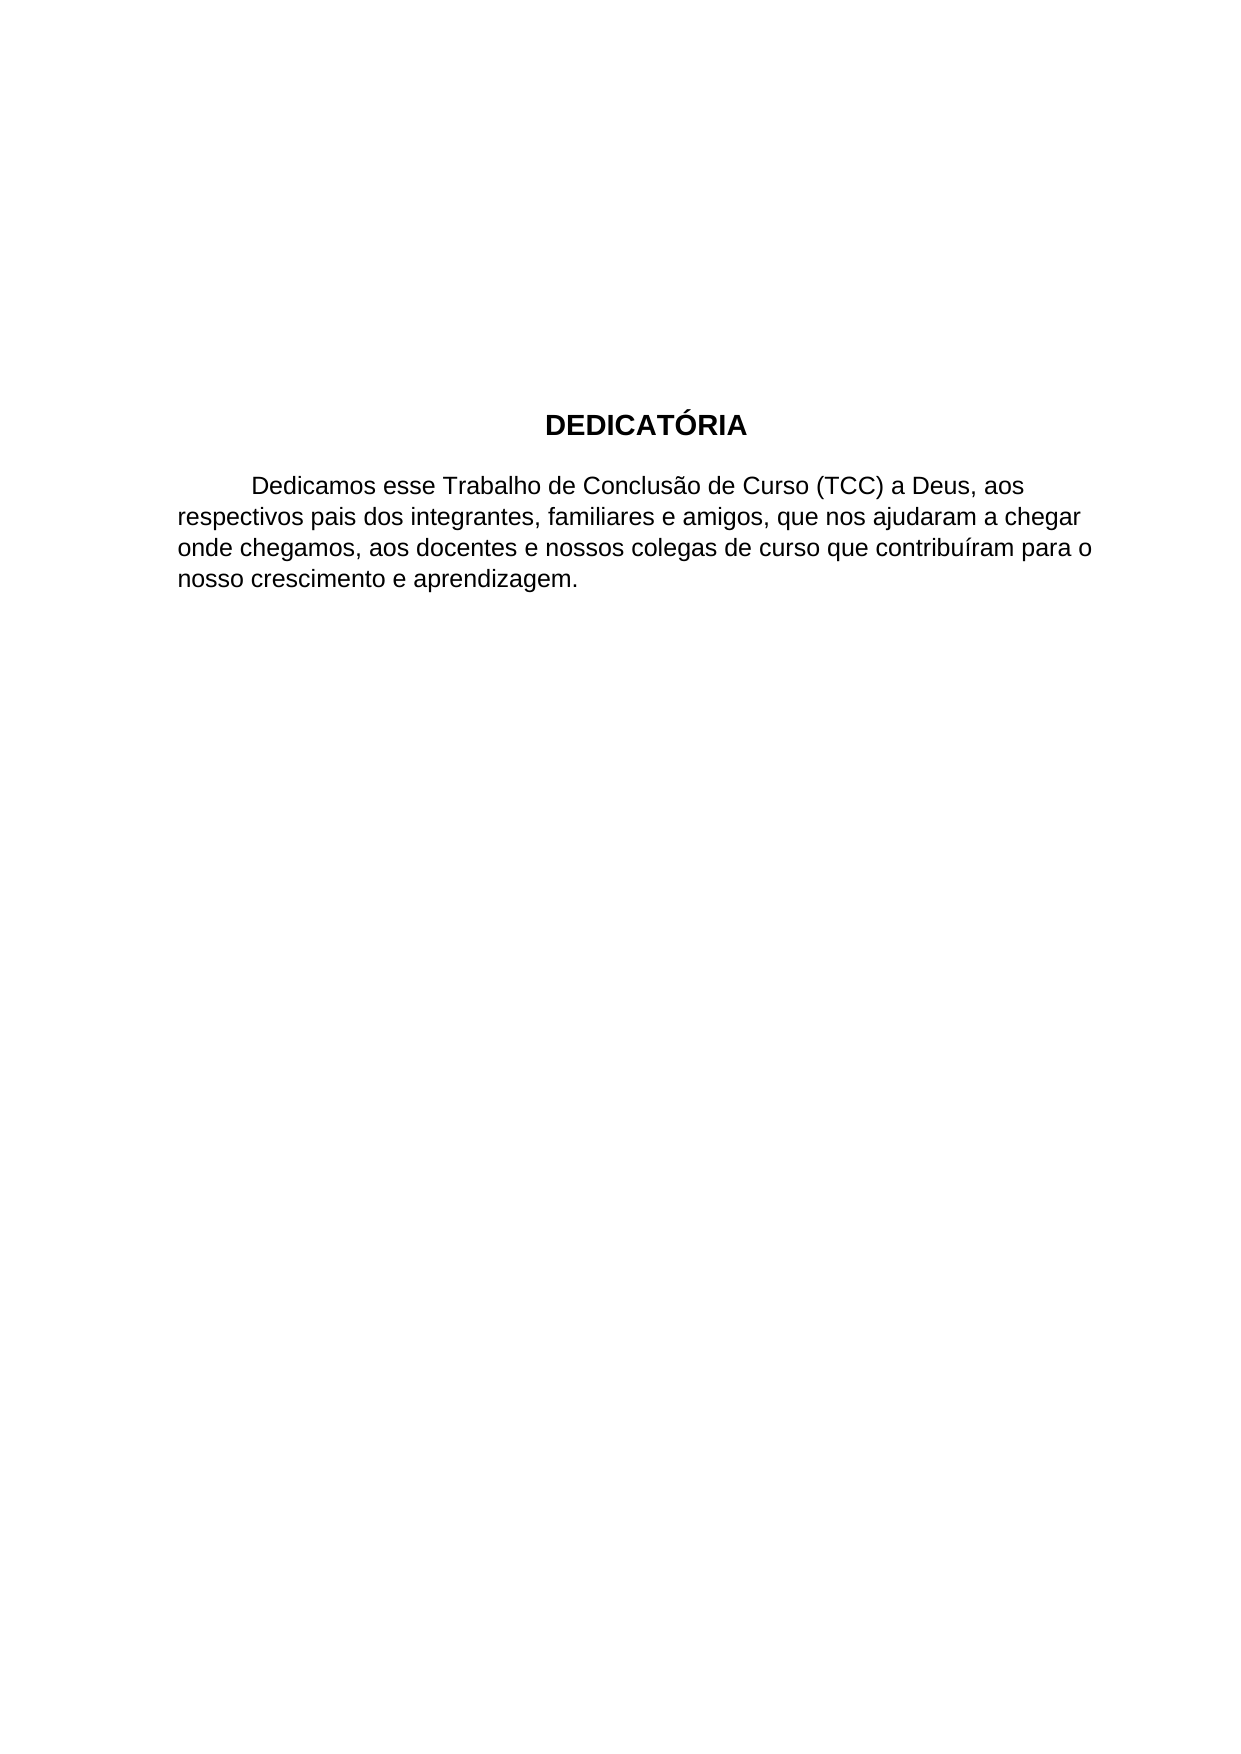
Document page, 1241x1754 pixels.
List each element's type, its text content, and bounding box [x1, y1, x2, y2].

text Dedicamos esse Trabalho de Conclusão de Curso (TCC) a Deus, aos respectivos pais dos integrantes, familiares e amigos, que nos ajudaram a chegar onde chegamos, aos docentes e nossos colegas de curso que contribuíram para o nosso crescimento e aprendizagem. [177, 471, 1115, 593]
text DEDICATÓRIA [177, 408, 1115, 442]
